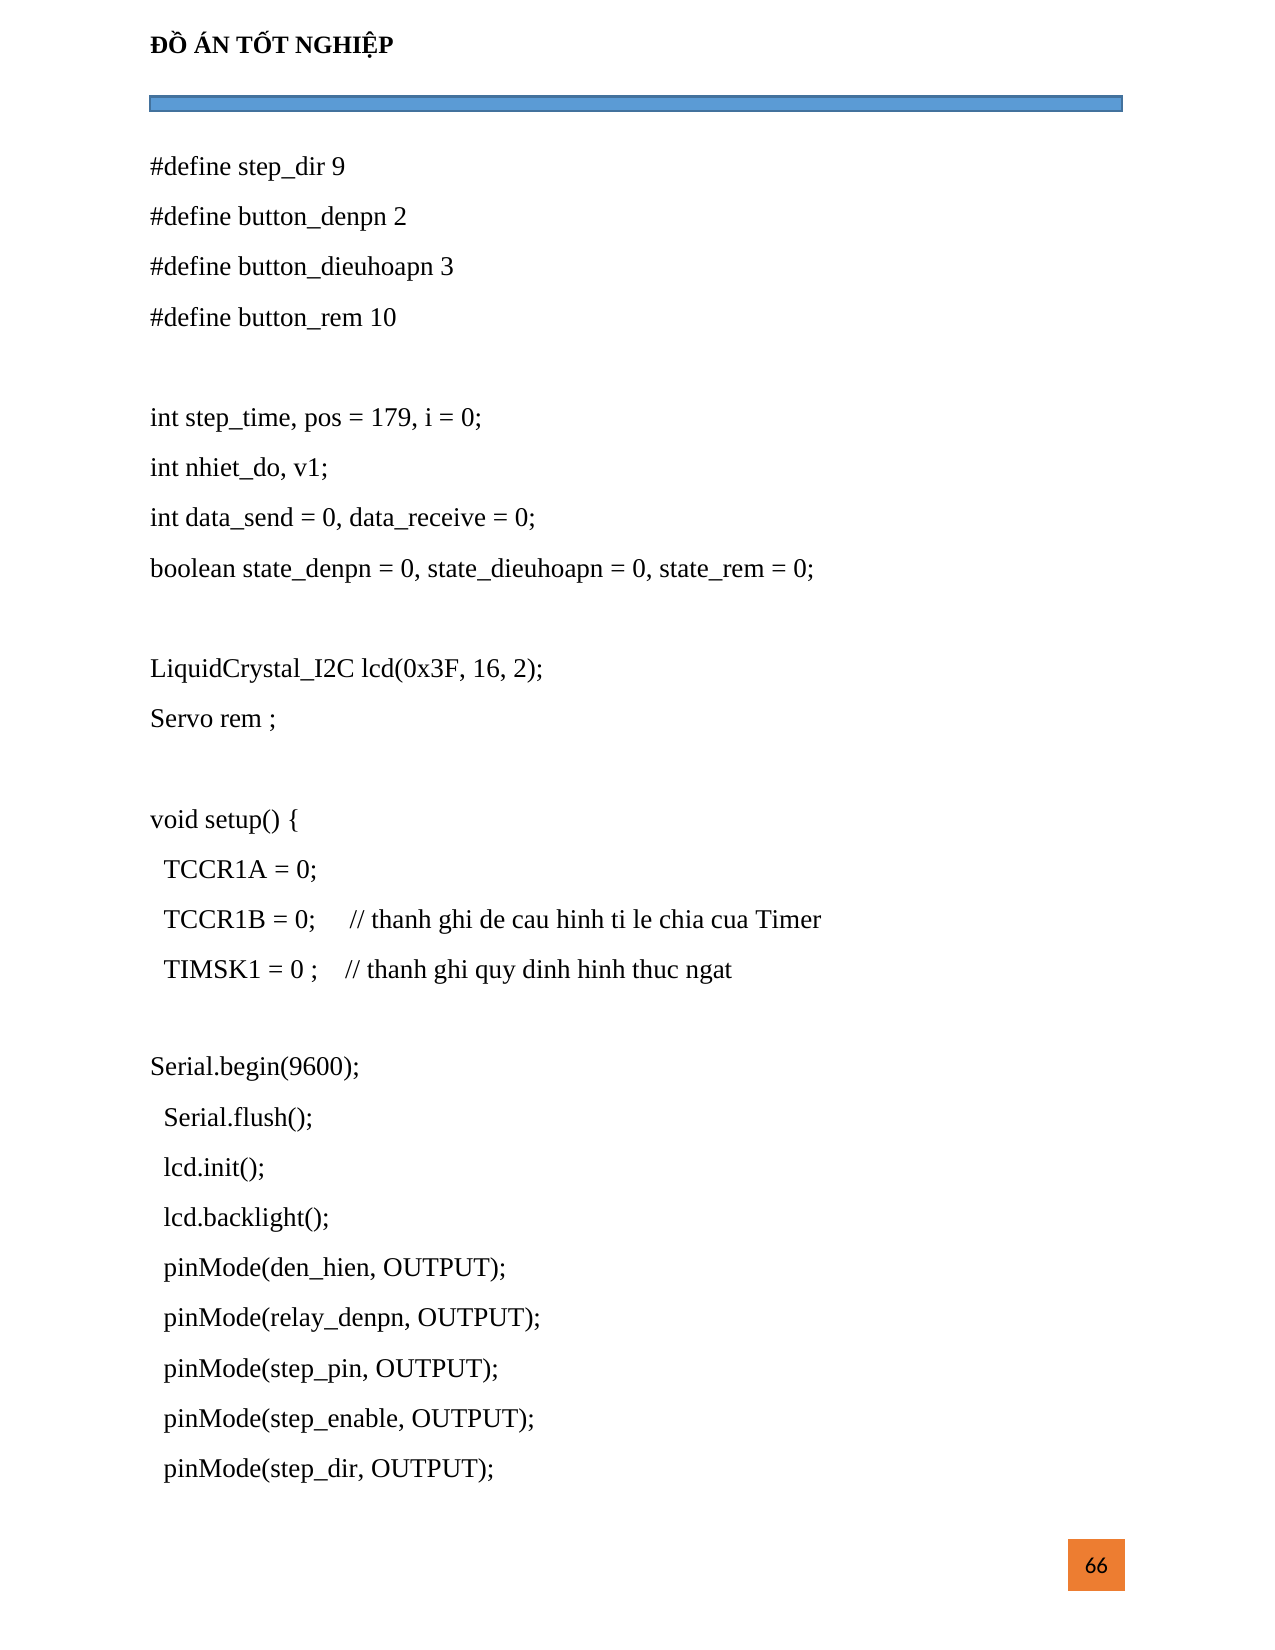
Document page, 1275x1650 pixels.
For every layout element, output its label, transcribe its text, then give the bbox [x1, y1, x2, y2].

text pinMode(step_enable, OUTPUT); [150, 1402, 1125, 1433]
text TCCR1A = 0; [150, 853, 1125, 884]
text TIMSK1 = 0 ; // thanh ghi quy dinh hinh thuc ngat [150, 953, 1125, 984]
text lcd.init(); [150, 1151, 1125, 1182]
text int data_send = 0, data_receive = 0; [150, 501, 1125, 533]
text #define button_dieuhoapn 3 [150, 250, 1125, 282]
text int step_time, pos = 179, i = 0; [150, 401, 1125, 432]
text pinMode(step_pin, OUTPUT); [150, 1352, 1125, 1383]
text #define button_rem 10 [150, 301, 1125, 332]
text Serial.flush(); [150, 1101, 1125, 1132]
text Serial.begin(9600); [150, 1050, 1125, 1082]
text int nhiet_do, v1; [150, 451, 1125, 482]
text boolean state_denpn = 0, state_dieuhoapn = 0, state_rem = 0; [150, 552, 1125, 583]
text void setup() { [150, 803, 1125, 834]
text Servo rem ; [150, 702, 1125, 733]
text pinMode(den_hien, OUTPUT); [150, 1251, 1125, 1282]
text lcd.backlight(); [150, 1201, 1125, 1232]
text LiquidCrystal_I2C lcd(0x3F, 16, 2); [150, 652, 1125, 683]
text #define step_dir 9 [150, 150, 1125, 181]
text #define button_denpn 2 [150, 200, 1125, 231]
text pinMode(step_dir, OUTPUT); [150, 1452, 1125, 1483]
text pinMode(relay_denpn, OUTPUT); [150, 1301, 1125, 1333]
text TCCR1B = 0; // thanh ghi de cau hinh ti le chia cua Timer [150, 903, 1125, 934]
